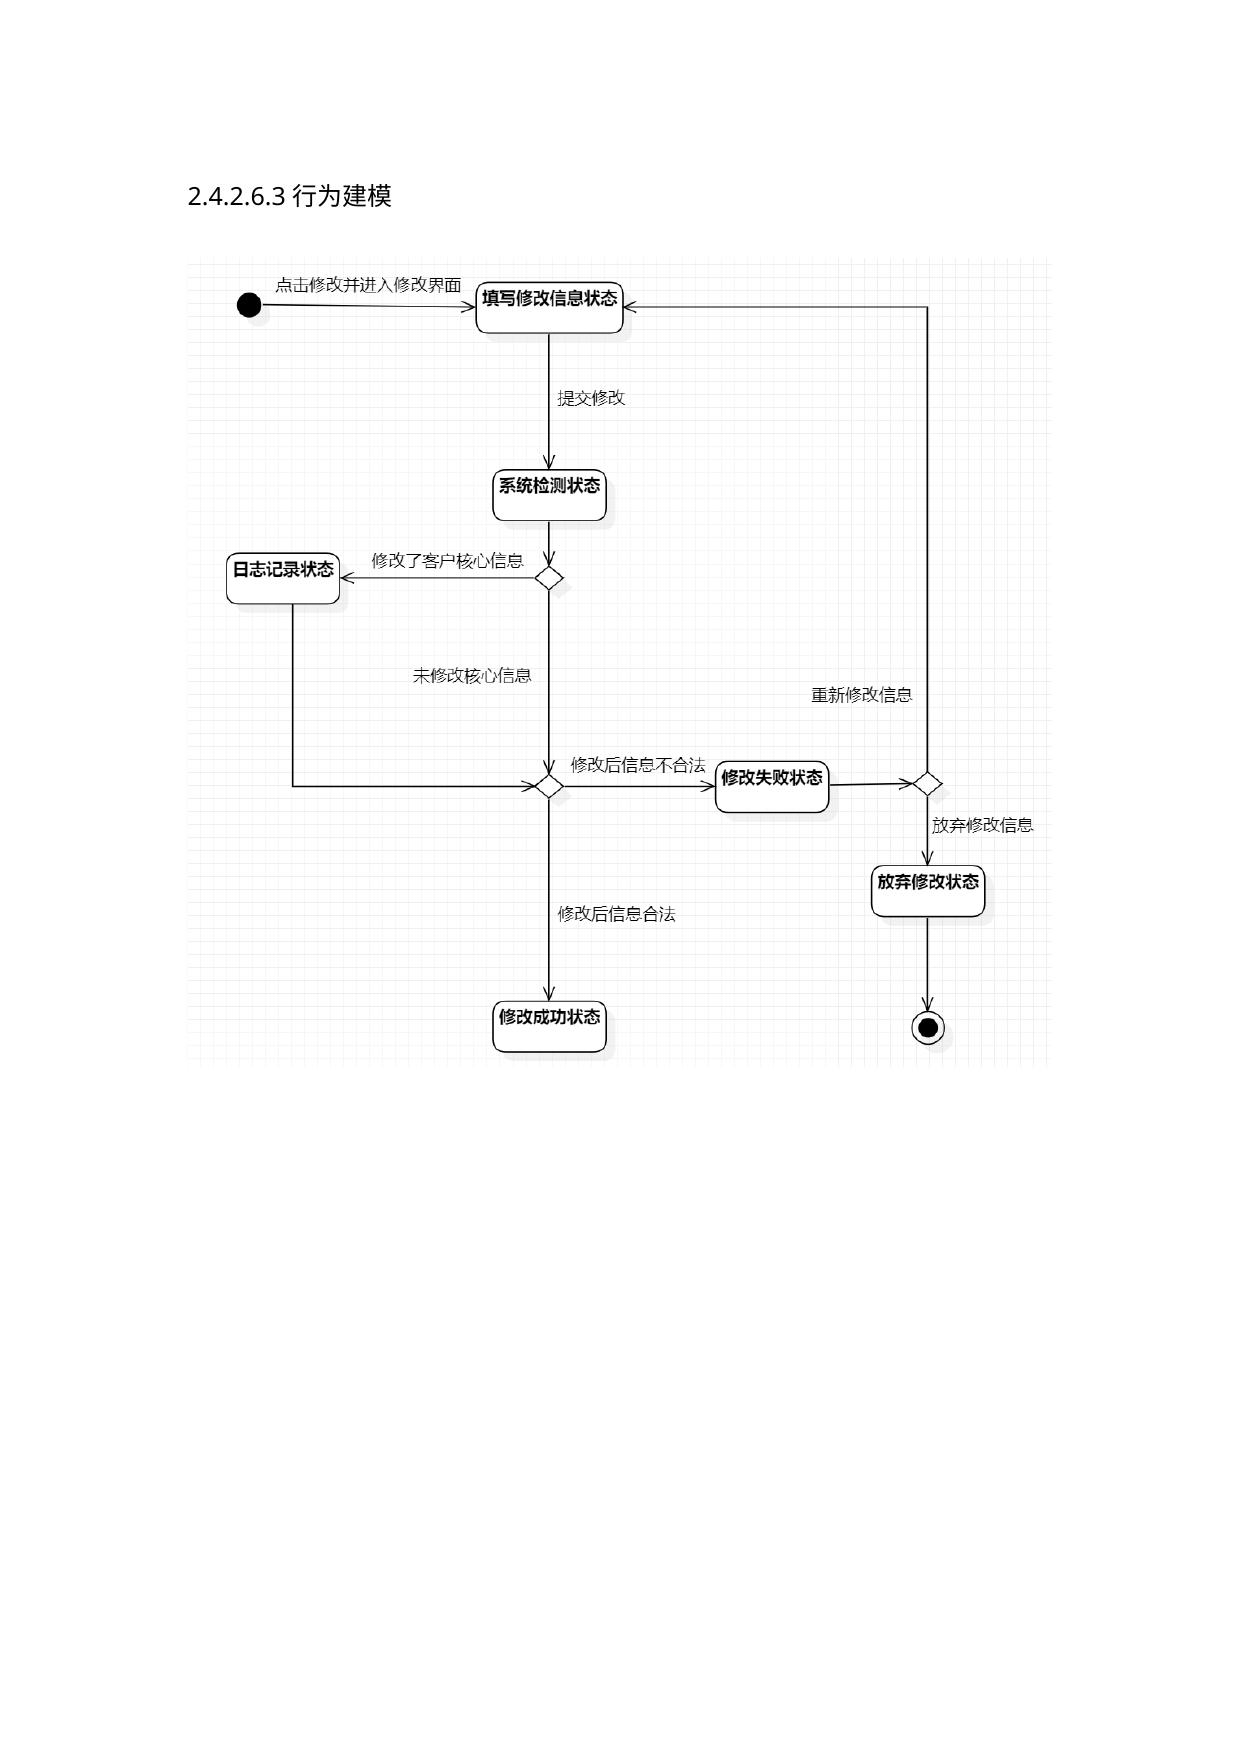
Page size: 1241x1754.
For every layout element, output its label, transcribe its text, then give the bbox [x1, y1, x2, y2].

text 2.4.2.6.3 行为建模 [187, 162, 1053, 227]
picture [187, 258, 1052, 1067]
